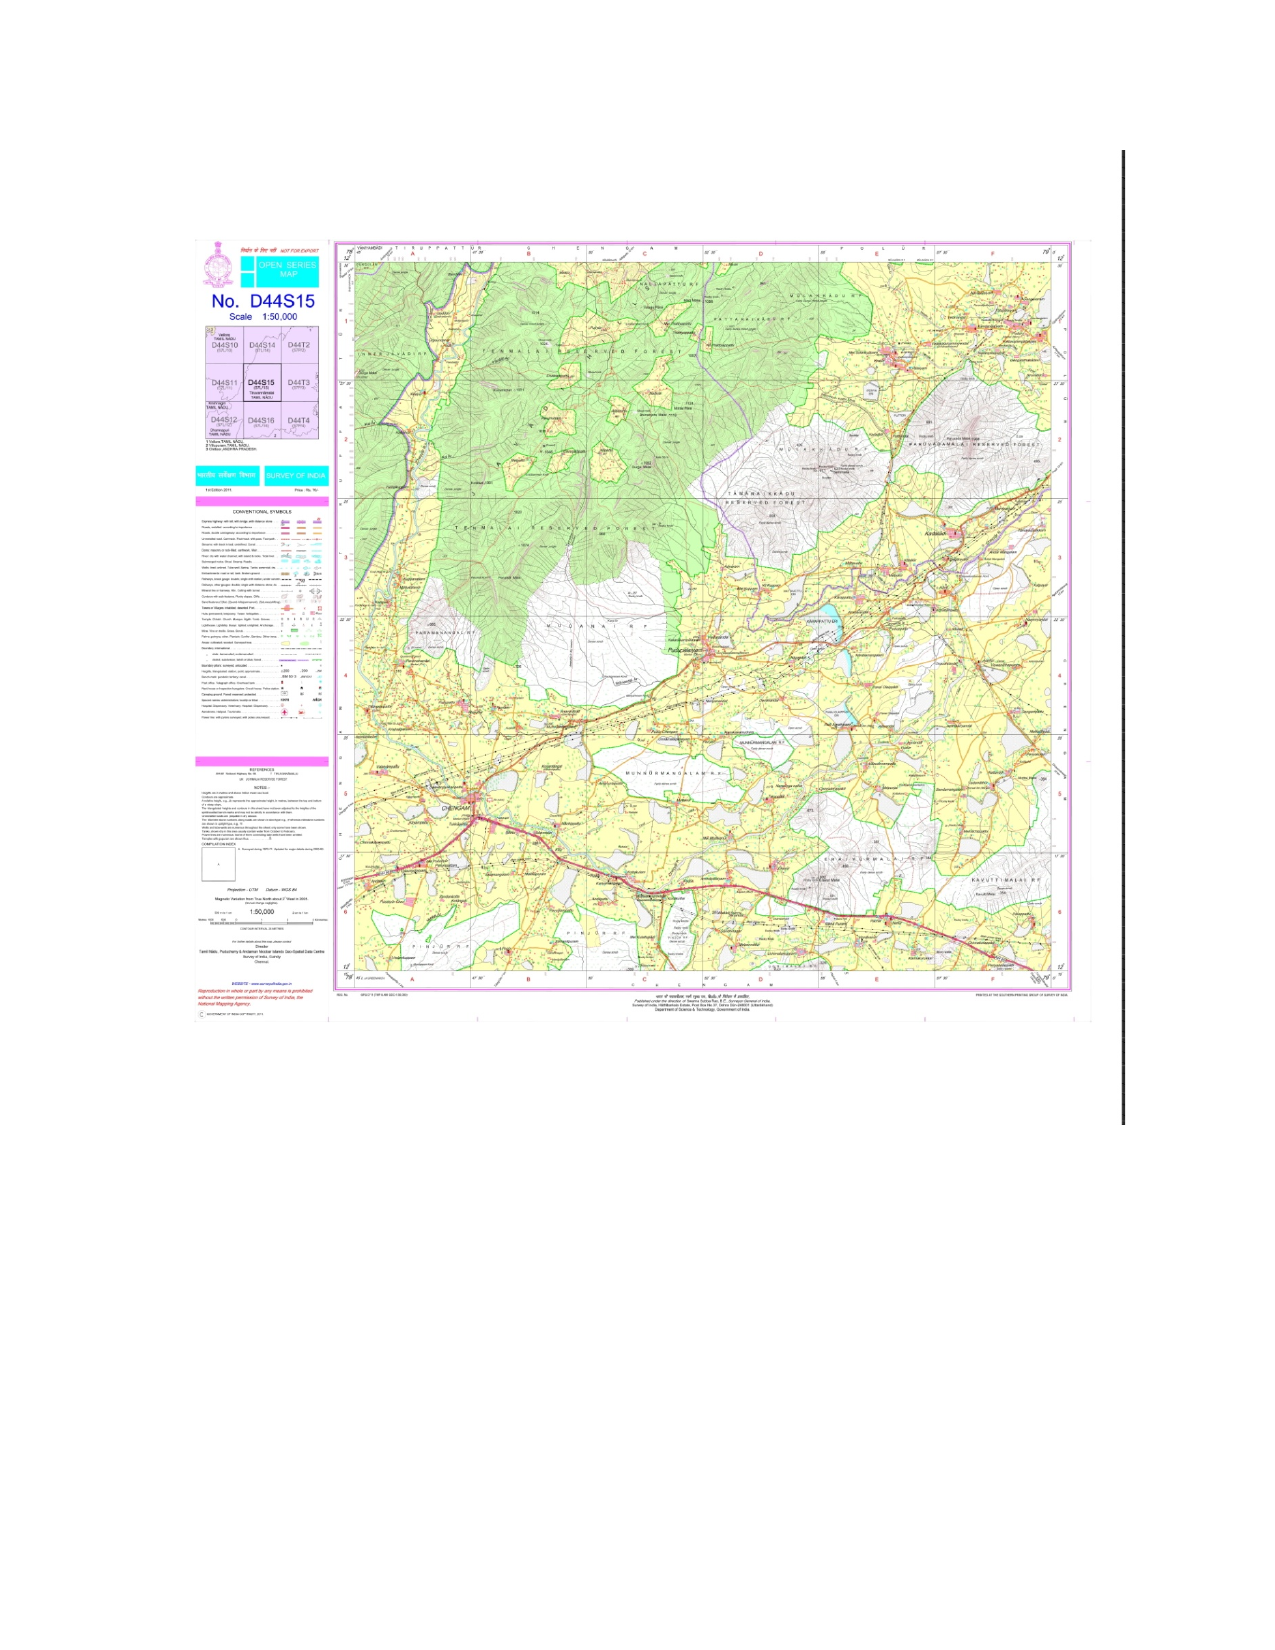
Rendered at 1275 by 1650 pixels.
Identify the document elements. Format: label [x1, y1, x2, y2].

picture [150, 150, 1125, 1125]
